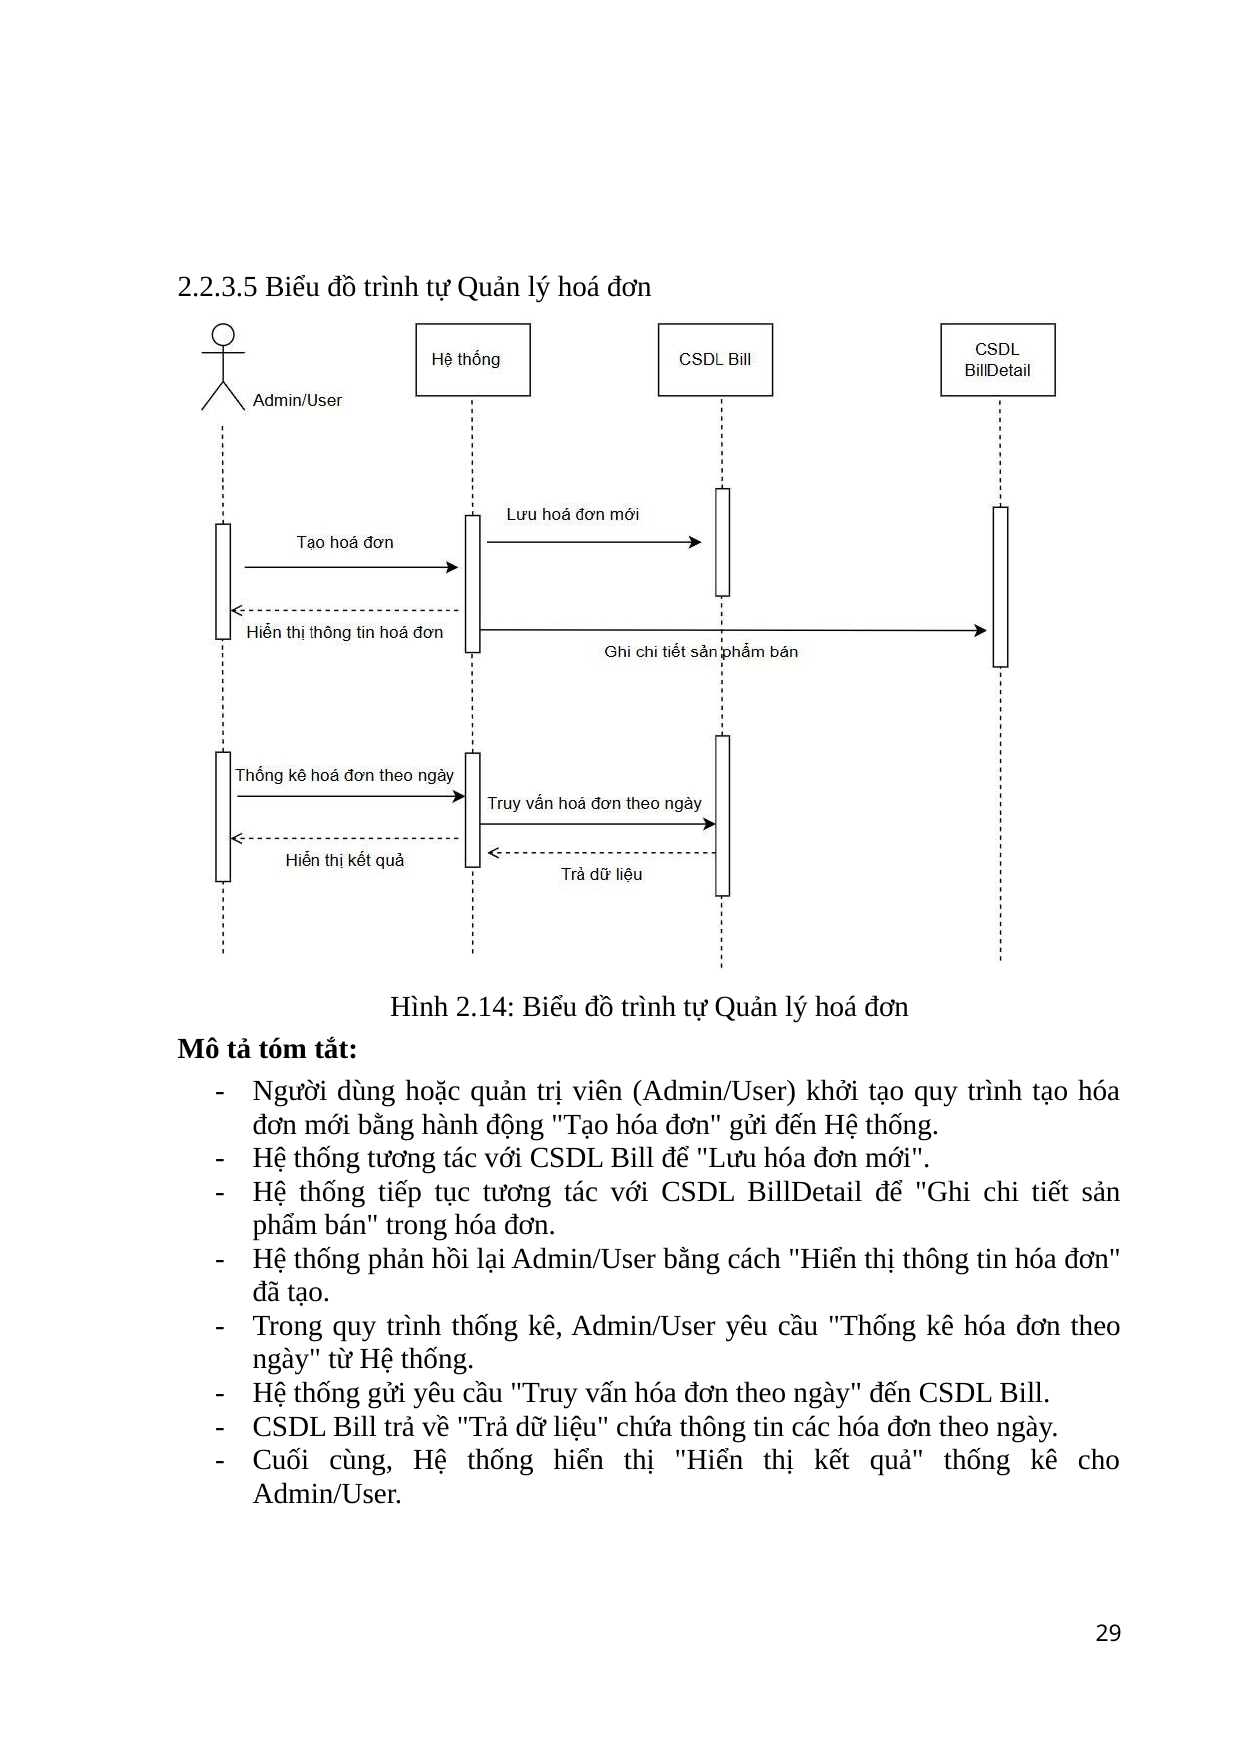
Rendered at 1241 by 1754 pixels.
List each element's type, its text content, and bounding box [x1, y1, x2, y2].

text 2.2.3.5 Biểu đồ trình tự Quản lý hoá đơn [177, 269, 1121, 303]
text Mô tả tóm tắt: [177, 1031, 1121, 1065]
list Hệ thống tương tác với CSDL Bill để "Lưu hóa đơn mới". [215, 1140, 1121, 1174]
list Hệ thống tiếp tục tương tác với CSDL BillDetail để "Ghi chi tiết sản phẩm bán" trong hóa đơn. [215, 1174, 1121, 1241]
list CSDL Bill trả về "Trả dữ liệu" chứa thông tin các hóa đơn theo ngày. [215, 1409, 1121, 1442]
picture [177, 319, 1122, 982]
text Hình 2.14: Biểu đồ trình tự Quản lý hoá đơn [177, 989, 1121, 1023]
list Cuối cùng, Hệ thống hiển thị "Hiển thị kết quả" thống kê cho Admin/User. [215, 1442, 1121, 1509]
list Trong quy trình thống kê, Admin/User yêu cầu "Thống kê hóa đơn theo ngày" từ Hệ thống. [215, 1308, 1121, 1375]
list Hệ thống phản hồi lại Admin/User bằng cách "Hiển thị thông tin hóa đơn" đã tạo. [215, 1241, 1121, 1308]
list Người dùng hoặc quản trị viên (Admin/User) khởi tạo quy trình tạo hóa đơn mới bằng hành động "Tạo hóa đơn" gửi đến Hệ thống. [215, 1073, 1121, 1140]
list Hệ thống gửi yêu cầu "Truy vấn hóa đơn theo ngày" đến CSDL Bill. [215, 1375, 1121, 1409]
